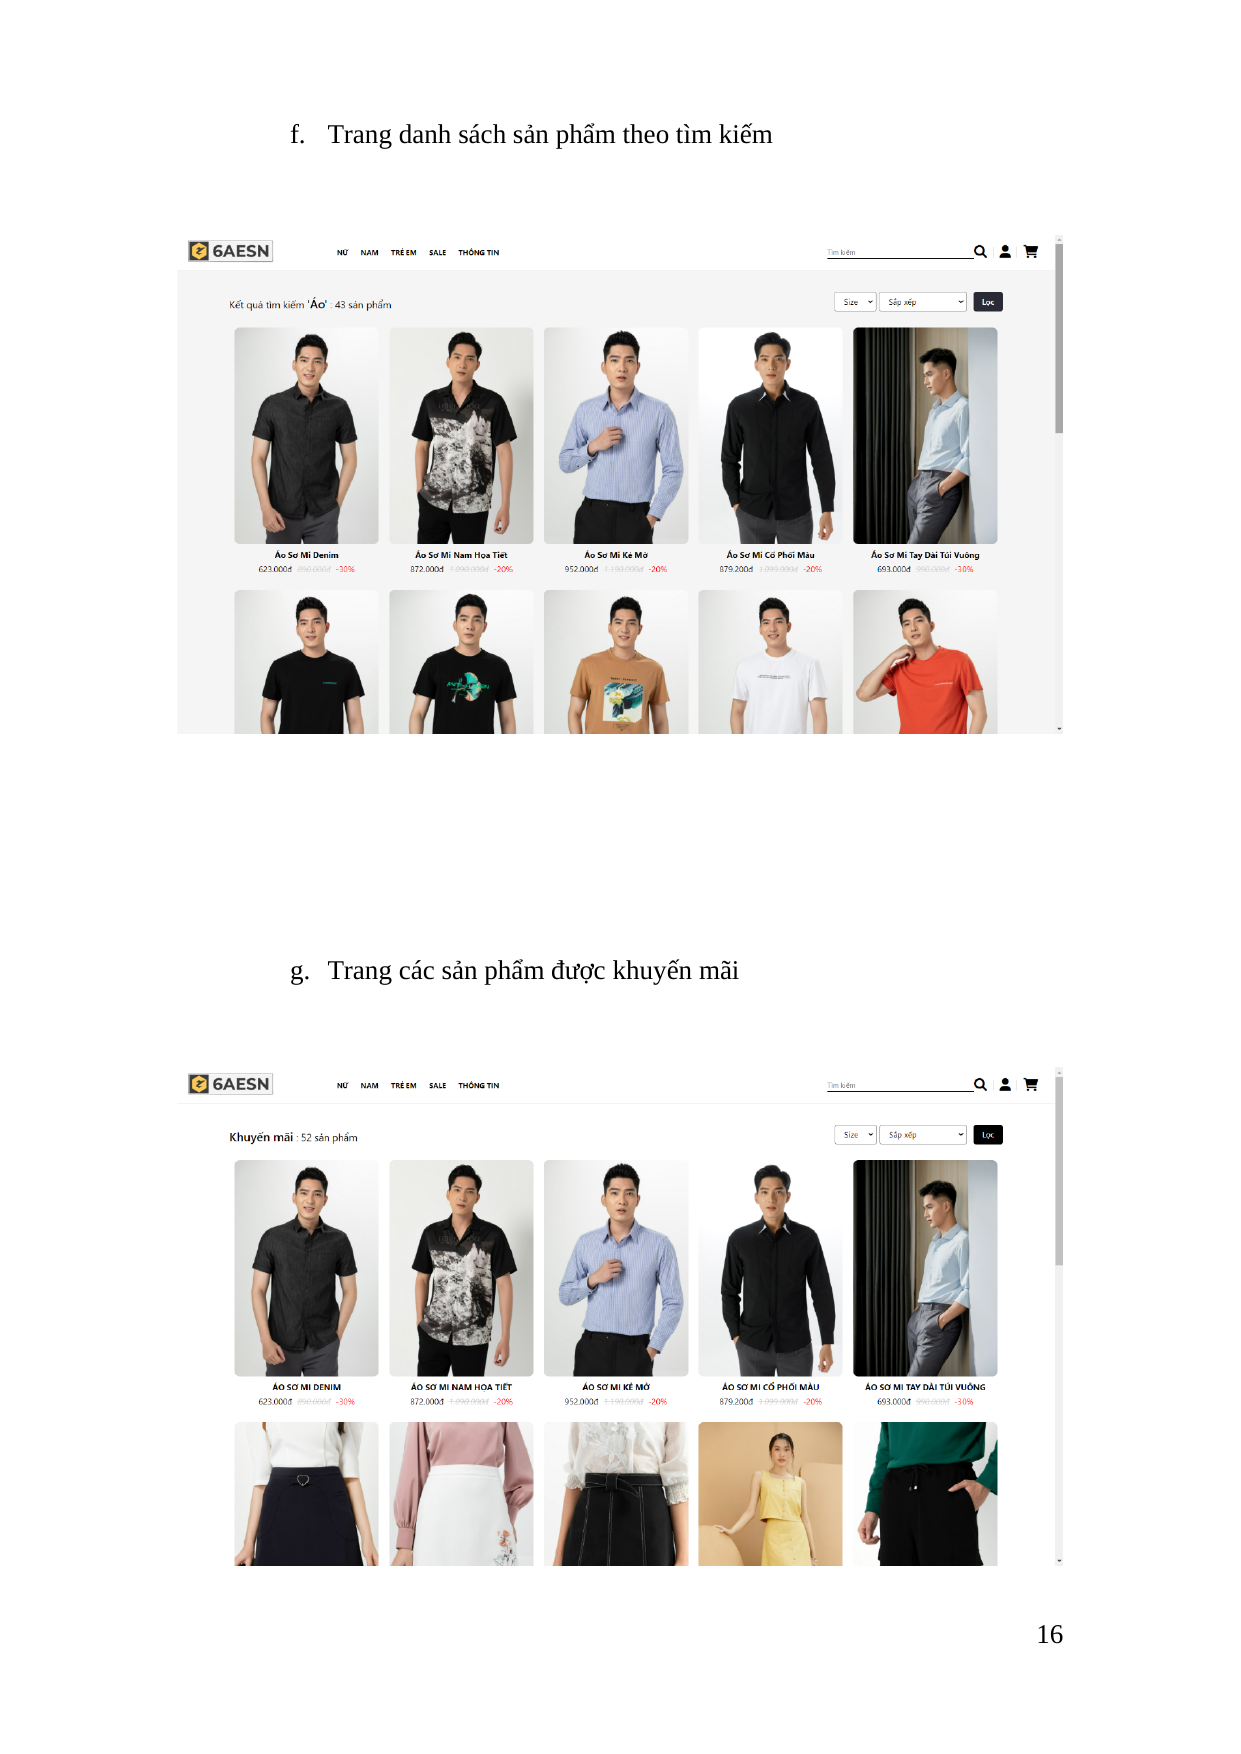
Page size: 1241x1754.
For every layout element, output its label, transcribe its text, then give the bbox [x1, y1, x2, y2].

list Trang các sản phẩm được khuyến mãi [290, 954, 1063, 986]
picture [177, 235, 1063, 734]
list Trang danh sách sản phẩm theo tìm kiếm [290, 118, 1063, 149]
picture [177, 1067, 1063, 1566]
